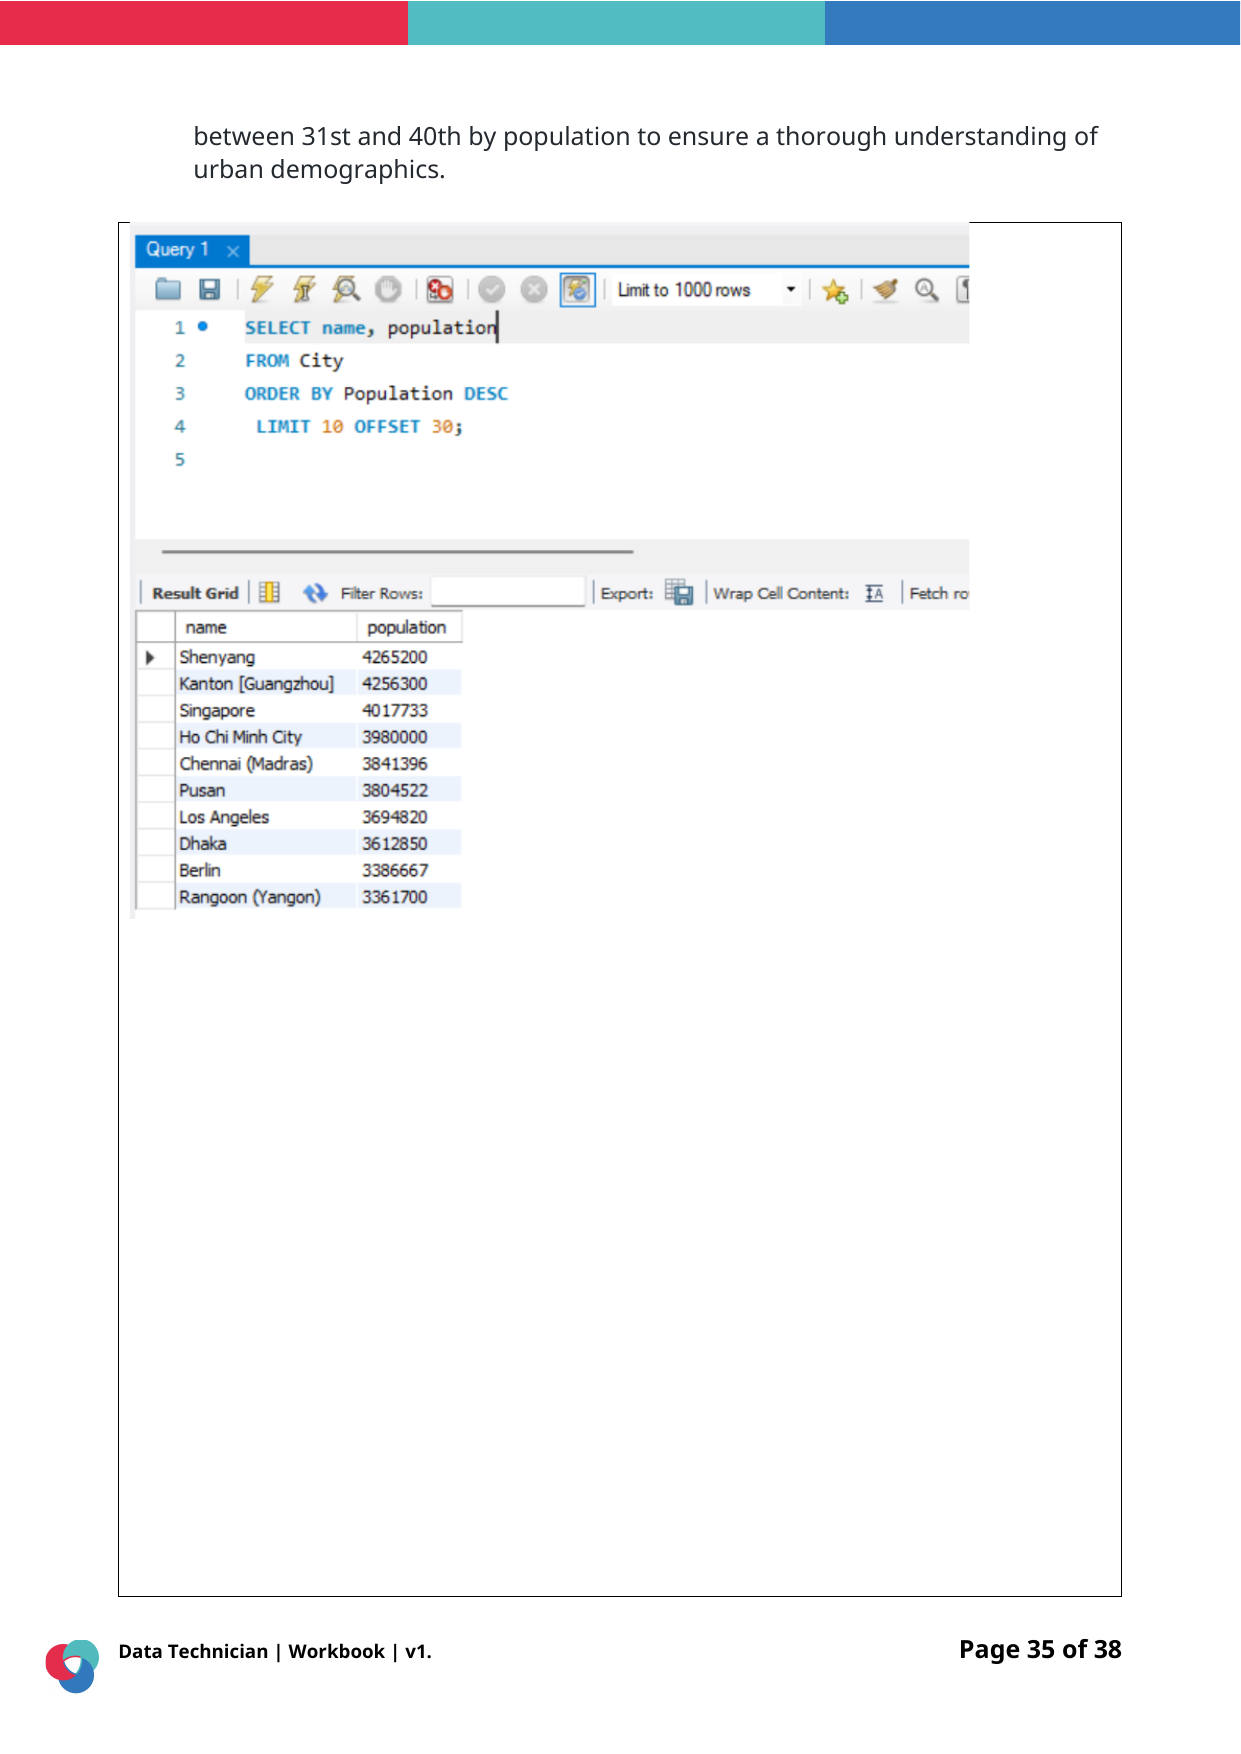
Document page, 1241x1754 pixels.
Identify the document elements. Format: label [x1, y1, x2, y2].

list [156, 118, 1122, 186]
table_header [119, 223, 1121, 1596]
picture [45, 1640, 100, 1694]
picture [129, 222, 970, 919]
